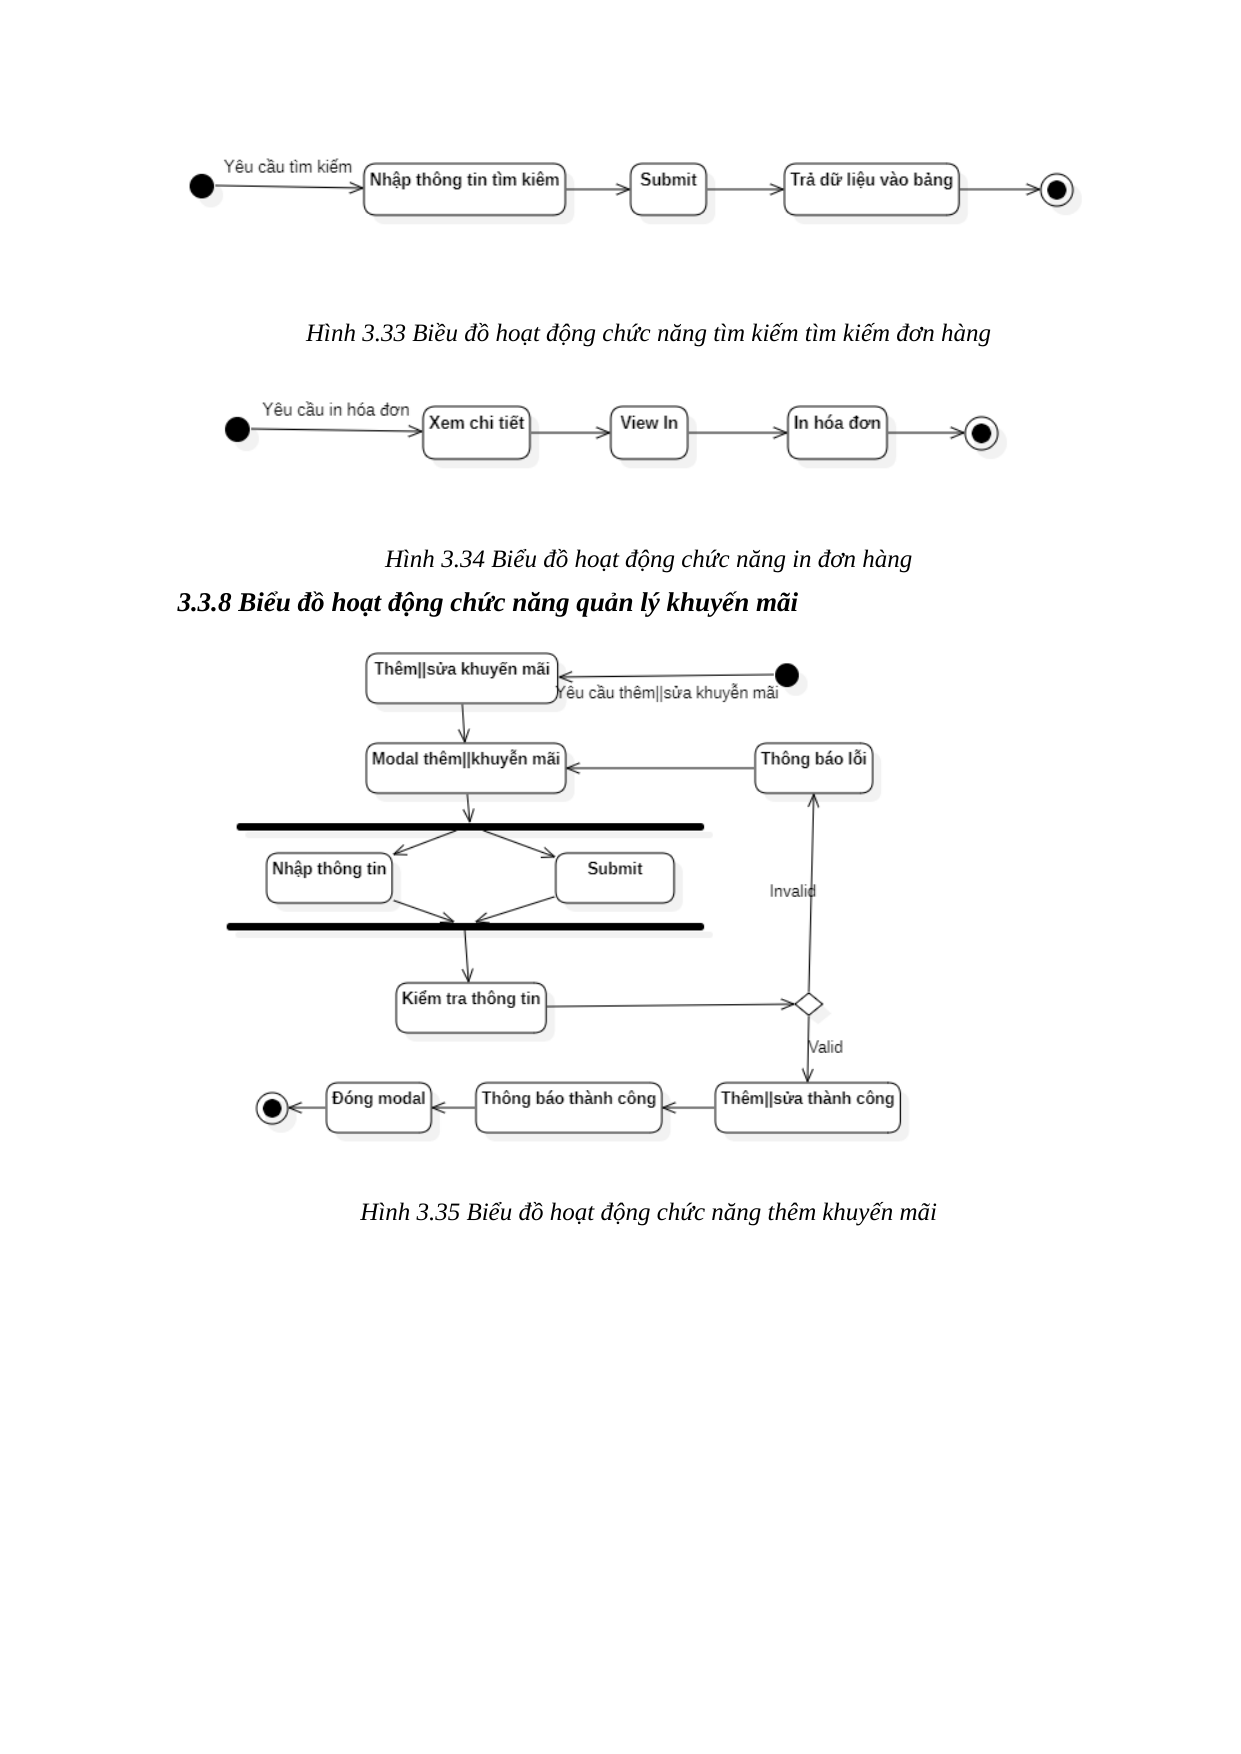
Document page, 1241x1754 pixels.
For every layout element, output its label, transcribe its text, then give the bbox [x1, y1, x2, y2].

picture [177, 359, 1123, 517]
picture [177, 147, 1123, 290]
text Hình 3.33 Biều đồ hoạt động chức năng tìm kiếm tìm kiếm đơn hàng [177, 318, 1122, 347]
text Hình 3.34 Biểu đồ hoạt động chức năng in đơn hàng [177, 544, 1122, 573]
subtitle Biểu đồ hoạt động chức năng quản lý khuyến mãi [177, 586, 1122, 617]
picture [177, 641, 1123, 1169]
text Hình 3.35 Biểu đồ hoạt động chức năng thêm khuyến mãi [177, 1197, 1122, 1225]
